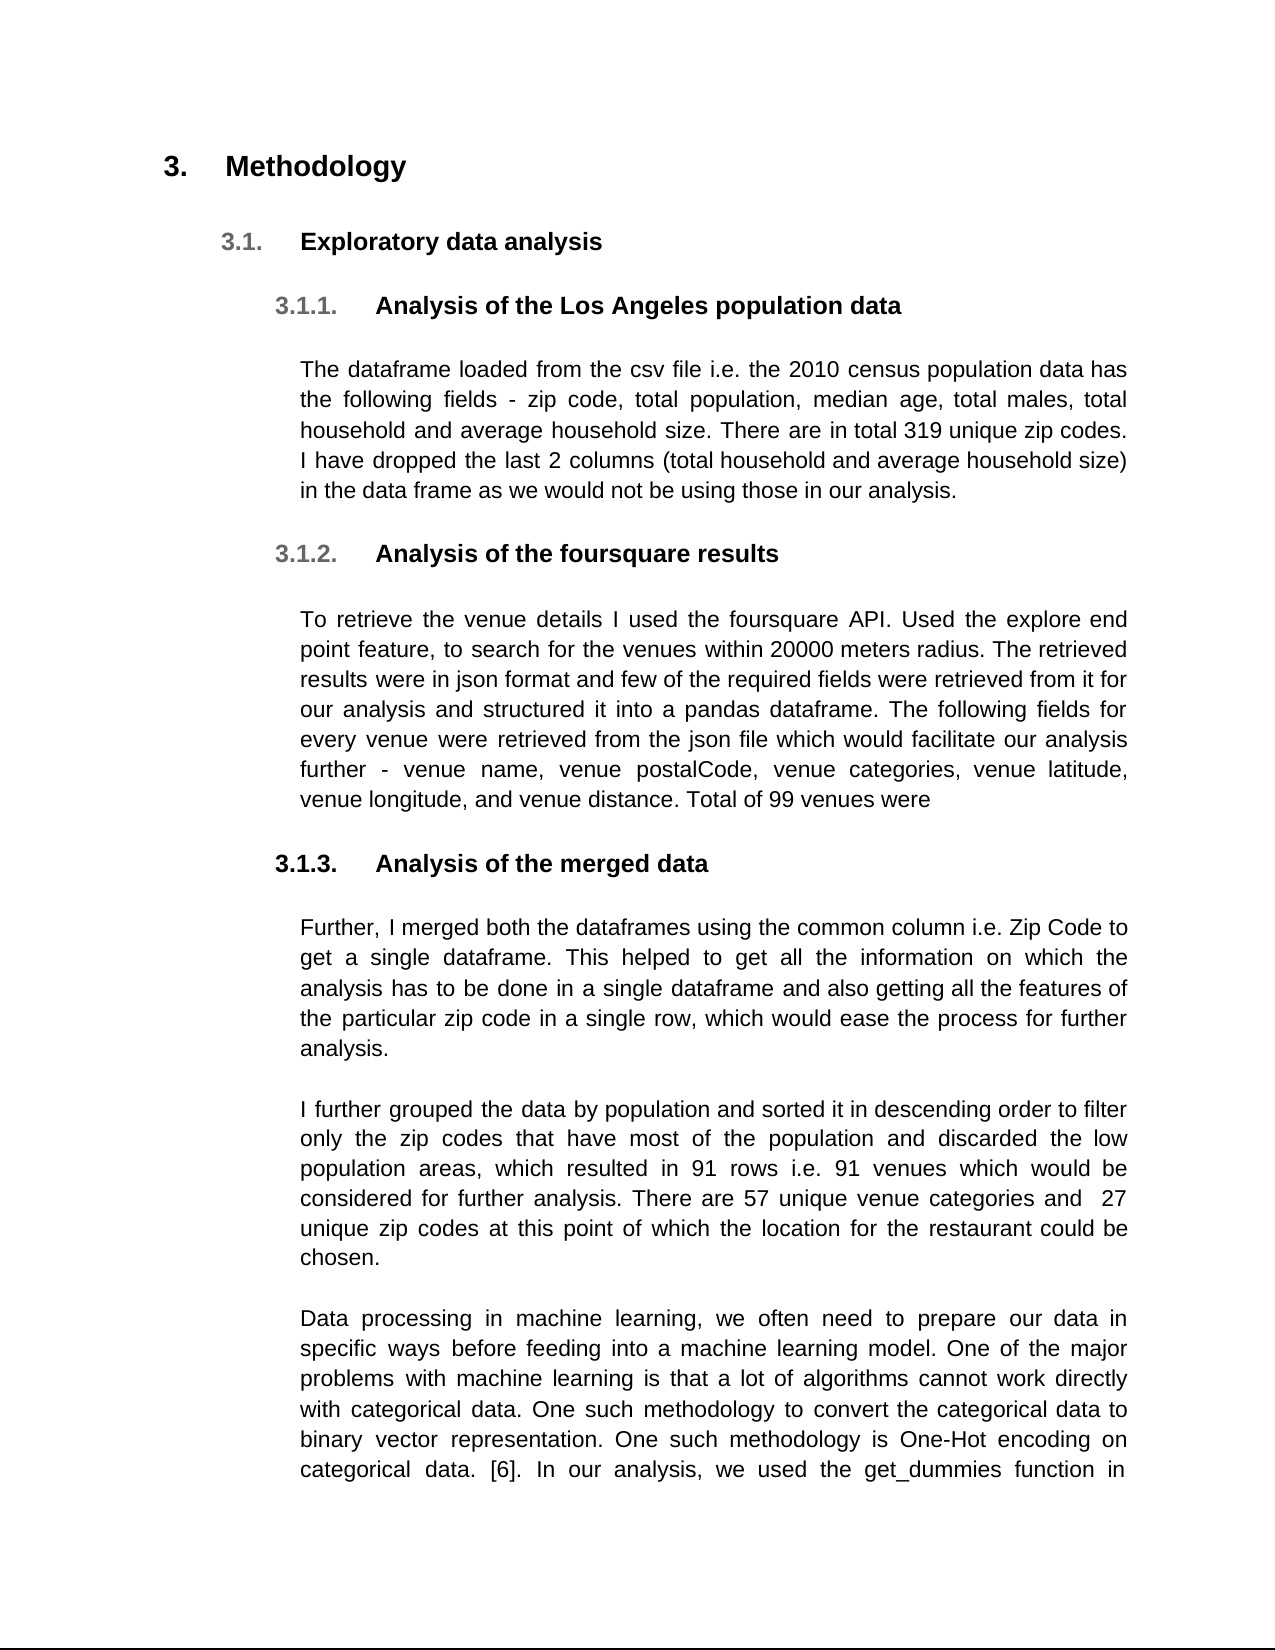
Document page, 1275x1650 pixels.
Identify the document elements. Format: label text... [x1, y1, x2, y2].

text 3.1. Exploratory data analysis [221, 227, 1275, 255]
text I further grouped the data by population and sorted it in descending order to filter only the zip codes that have most of the population and discarded the low population areas, which resulted in 91 rows i.e. 91 venues which would be considered for further analysis. There are 57 unique venue categories and 27 unique zip codes at this point of which the location for the restaurant could be chosen. [300, 1096, 1128, 1271]
text Further, I merged both the dataframes using the common column i.e. Zip Code to get a single dataframe. This helped to get all the information on which the analysis has to be done in a single dataframe and also getting all the features of the particular zip code in a single row, which would ease the process for further analysis. [300, 914, 1128, 1061]
text Data processing in machine learning, we often need to prepare our data in specific ways before feeding into a machine learning model. One of the major problems with machine learning is that a lot of algorithms cannot work directly with categorical data. One such methodology to convert the categorical data to binary vector representation. One such methodology is One-Hot encoding on categorical data. [6]. In our analysis, we used the get_dummies function in [300, 1305, 1128, 1482]
text 3.1.3. Analysis of the merged data [275, 849, 1275, 878]
text The dataframe loaded from the csv file i.e. the 2010 census population data has the following fields - zip code, total population, median age, total males, total household and average household size. There are in total 319 unique zip codes. I have dropped the last 2 columns (total household and average household size) in the data frame as we would not be using those in our analysis. [300, 356, 1128, 503]
text 3.1.1. Analysis of the Los Angeles population data [275, 291, 1275, 320]
text To retrieve the venue details I used the foursquare API. Used the explore end point feature, to search for the venues within 20000 meters radius. The retrieved results were in json format and few of the required fields were retrieved from it for our analysis and structured it into a pandas dataframe. The following fields for every venue were retrieved from the json file which would facilitate our analysis further - venue name, venue postalCode, venue categories, venue latitude, venue longitude, and venue distance. Total of 99 venues were [300, 606, 1128, 812]
text 3. Methodology [163, 149, 1275, 183]
text 3.1.2. Analysis of the foursquare results [275, 539, 1275, 568]
